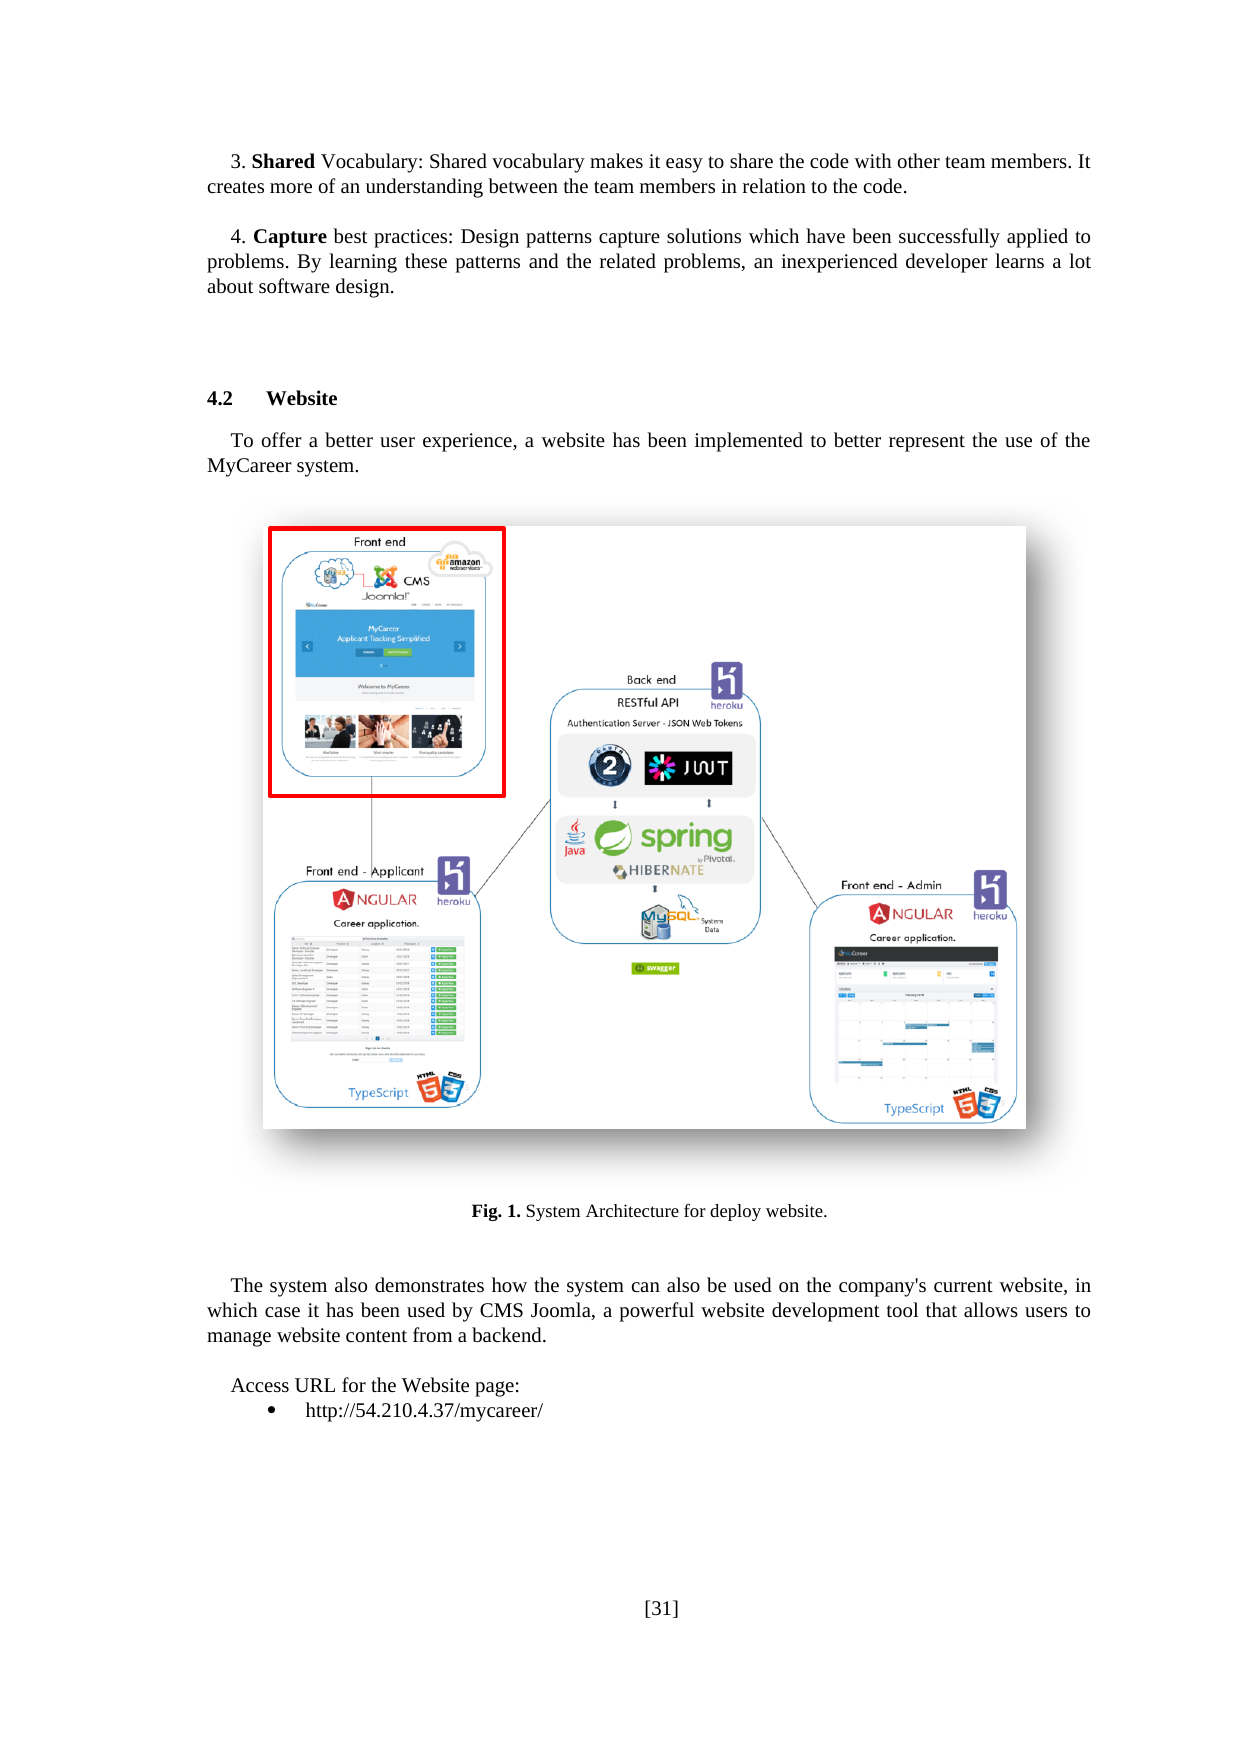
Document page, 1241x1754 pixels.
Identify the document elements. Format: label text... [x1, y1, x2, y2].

picture [263, 526, 1026, 1129]
text To offer a better user experience, a website has been implemented to better represent the use of the MyCareer system. [207, 427, 1092, 477]
text Access URL for the Website page: [207, 1372, 1092, 1397]
picture [272, 531, 502, 794]
text 3. Shared Vocabulary: Shared vocabulary makes it easy to share the code with other team members. It creates more of an understanding between the team members in relation to the code. [207, 148, 1092, 198]
subtitle Website [207, 385, 1092, 410]
text The system also demonstrates how the system can also be used on the company's current website, in which case it has been used by CMS Joomla, a powerful website development tool that allows users to manage website content from a backend. [207, 1272, 1092, 1347]
text Fig. 13. System Architecture for deploy website. [207, 1199, 1092, 1222]
text 4. Capture best practices: Design patterns capture solutions which have been successfully applied to problems. By learning these patterns and the related problems, an inexperienced developer learns a lot about software design. [207, 223, 1092, 298]
list http://54.210.4.37/mycareer/ [268, 1397, 1092, 1422]
